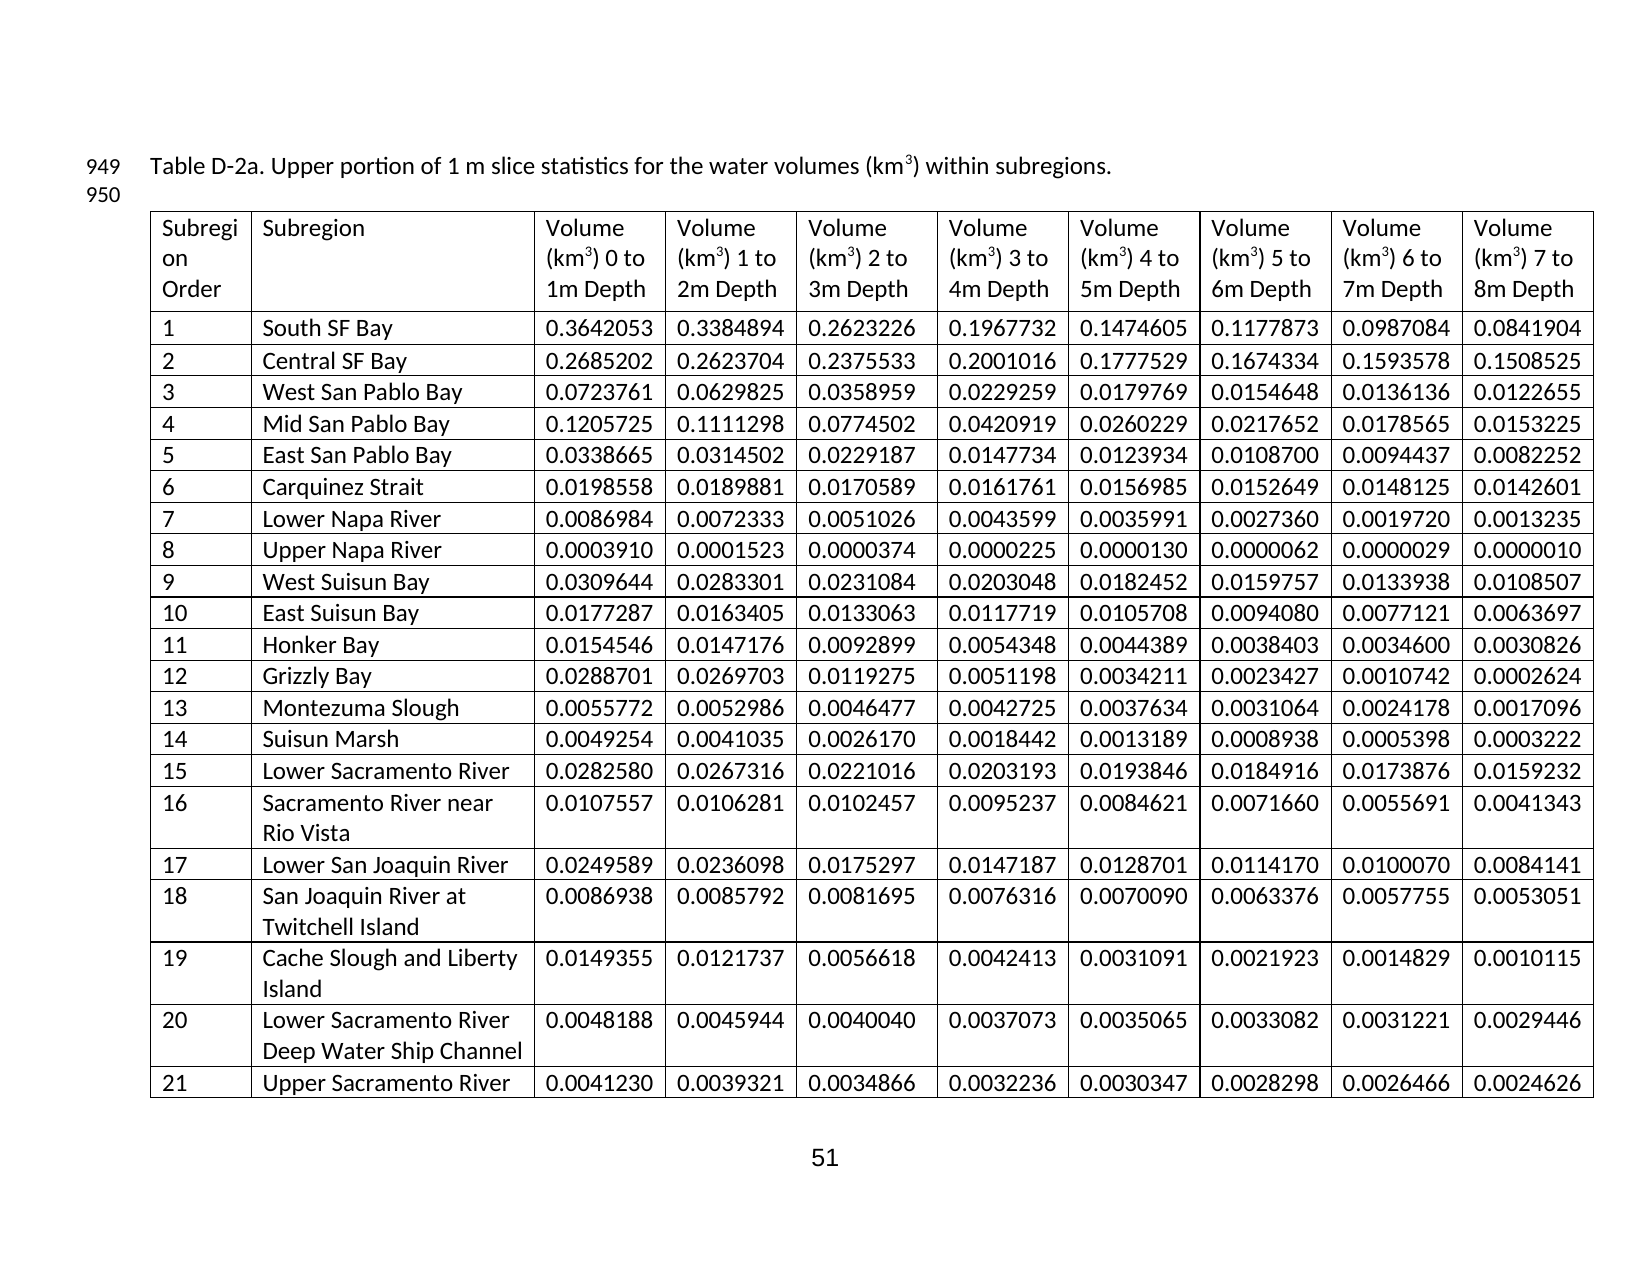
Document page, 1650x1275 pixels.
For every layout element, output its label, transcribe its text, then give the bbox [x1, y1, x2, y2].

table_cell 0.0122655 [1463, 376, 1593, 407]
table_cell Honker Bay [252, 629, 534, 659]
table_cell 11 [151, 629, 251, 659]
table_cell 0.0008938 [1201, 724, 1331, 754]
table_cell 0.0070090 [1069, 880, 1199, 941]
table_cell Central SF Bay [252, 345, 534, 375]
table_cell 0.0024178 [1332, 692, 1462, 723]
table_cell 0.0037634 [1069, 692, 1199, 723]
table_cell 0.0173876 [1332, 755, 1462, 786]
table_cell 0.0148125 [1332, 471, 1462, 502]
table_cell 0.0030826 [1463, 629, 1593, 659]
table_cell 0.0123934 [1069, 440, 1199, 470]
table_cell 0.0309644 [535, 566, 665, 596]
table_cell 0.0000062 [1201, 534, 1331, 565]
table_cell 0.0084621 [1069, 787, 1199, 848]
table_cell 0.0229259 [938, 376, 1068, 407]
table_cell 0.0108507 [1463, 566, 1593, 596]
table_cell 0.0017096 [1463, 692, 1593, 723]
table_cell 0.0063697 [1463, 598, 1593, 628]
table_header Subregion Order [151, 212, 251, 311]
table_cell 0.0152649 [1201, 471, 1331, 502]
table_cell 0.0021923 [1201, 943, 1331, 1003]
table_cell 0.0314502 [666, 440, 796, 470]
table_cell 0.1674334 [1201, 345, 1331, 375]
table_cell 0.0001523 [666, 534, 796, 565]
table_cell 7 [151, 503, 251, 533]
table_cell 0.1593578 [1332, 345, 1462, 375]
table_cell 0.0014829 [1332, 943, 1462, 1003]
table_cell 0.0019720 [1332, 503, 1462, 533]
table_cell 18 [151, 880, 251, 941]
table_cell 17 [151, 849, 251, 879]
table_cell 0.0054348 [938, 629, 1068, 659]
table_cell 0.0046477 [797, 692, 937, 723]
table_cell 21 [151, 1067, 251, 1097]
table_cell 0.0094080 [1201, 598, 1331, 628]
table_cell 0.0092899 [797, 629, 937, 659]
table_cell 0.0283301 [666, 566, 796, 596]
table_cell 0.0338665 [535, 440, 665, 470]
table_cell 0.0841904 [1463, 312, 1593, 344]
table_cell 0.0000029 [1332, 534, 1462, 565]
table_cell 0.0077121 [1332, 598, 1462, 628]
table_cell 0.0010742 [1332, 661, 1462, 691]
table_cell 0.2685202 [535, 345, 665, 375]
table_cell 5 [151, 440, 251, 470]
table_cell 0.0003910 [535, 534, 665, 565]
table_cell 0.0108700 [1201, 440, 1331, 470]
table_cell 0.0420919 [938, 408, 1068, 438]
table_cell 0.0044389 [1069, 629, 1199, 659]
table_cell 0.0082252 [1463, 440, 1593, 470]
table_cell 0.0114170 [1201, 849, 1331, 879]
table_cell 0.1777529 [1069, 345, 1199, 375]
table_cell 0.0987084 [1332, 312, 1462, 344]
table_cell 0.0154648 [1201, 376, 1331, 407]
table_cell 0.0249589 [535, 849, 665, 879]
table_cell Lower Sacramento River [252, 755, 534, 786]
table_cell 0.0051026 [797, 503, 937, 533]
table_cell 0.0072333 [666, 503, 796, 533]
table_cell Cache Slough and Liberty Island [252, 943, 534, 1003]
table_cell 0.0000374 [797, 534, 937, 565]
table_cell 0.0142601 [1463, 471, 1593, 502]
table_cell 0.0236098 [666, 849, 796, 879]
table_cell 0.3384894 [666, 312, 796, 344]
table_cell 0.0042413 [938, 943, 1068, 1003]
table_cell 0.1967732 [938, 312, 1068, 344]
table_cell 0.0156985 [1069, 471, 1199, 502]
table_cell 0.0071660 [1201, 787, 1331, 848]
table_cell 0.0026170 [797, 724, 937, 754]
table_cell 0.0133063 [797, 598, 937, 628]
table_cell 0.0629825 [666, 376, 796, 407]
table_cell South SF Bay [252, 312, 534, 344]
table_cell 0.0023427 [1201, 661, 1331, 691]
table_cell 14 [151, 724, 251, 754]
table_cell 0.0029446 [1463, 1005, 1593, 1066]
table_cell 0.0147187 [938, 849, 1068, 879]
table_cell Montezuma Slough [252, 692, 534, 723]
table_cell 0.0052986 [666, 692, 796, 723]
text Table D-2a. Upper portion of 1 m slice statistics for the water volumes (km3) within subregions. [150, 150, 1500, 181]
table_cell 0.0042725 [938, 692, 1068, 723]
table_cell Lower San Joaquin River [252, 849, 534, 879]
table_cell 0.0178565 [1332, 408, 1462, 438]
table_cell East Suisun Bay [252, 598, 534, 628]
table_cell 0.0106281 [666, 787, 796, 848]
table_cell 0.0081695 [797, 880, 937, 941]
table_cell 0.0221016 [797, 755, 937, 786]
table_cell 0.0034866 [797, 1067, 937, 1097]
table_cell 0.0159757 [1201, 566, 1331, 596]
table_cell 0.0147734 [938, 440, 1068, 470]
table_cell 10 [151, 598, 251, 628]
table_cell 0.0085792 [666, 880, 796, 941]
table_cell 0.0040040 [797, 1005, 937, 1066]
table_cell 0.0159232 [1463, 755, 1593, 786]
table_cell 0.0005398 [1332, 724, 1462, 754]
table_cell 0.0136136 [1332, 376, 1462, 407]
table_cell West San Pablo Bay [252, 376, 534, 407]
table_cell 0.1205725 [535, 408, 665, 438]
table_cell 0.0041035 [666, 724, 796, 754]
table_cell 0.3642053 [535, 312, 665, 344]
table_cell 0.0000130 [1069, 534, 1199, 565]
table_cell 0.0041230 [535, 1067, 665, 1097]
table_cell 0.0013189 [1069, 724, 1199, 754]
table_cell 0.0182452 [1069, 566, 1199, 596]
table_cell 0.0032236 [938, 1067, 1068, 1097]
table_cell 0.0049254 [535, 724, 665, 754]
table_cell 16 [151, 787, 251, 848]
table_cell Upper Napa River [252, 534, 534, 565]
table_cell 0.0203193 [938, 755, 1068, 786]
table_header Volume (km3) 5 to 6m Depth [1201, 212, 1331, 311]
table_cell 0.0035065 [1069, 1005, 1199, 1066]
table_cell 4 [151, 408, 251, 438]
table_cell 0.1111298 [666, 408, 796, 438]
table_cell 0.0133938 [1332, 566, 1462, 596]
table_cell 0.0184916 [1201, 755, 1331, 786]
table_cell 9 [151, 566, 251, 596]
table_cell 3 [151, 376, 251, 407]
table_cell 0.0203048 [938, 566, 1068, 596]
table_cell 0.0121737 [666, 943, 796, 1003]
table_cell 0.0013235 [1463, 503, 1593, 533]
table_cell 0.0033082 [1201, 1005, 1331, 1066]
table_header Volume (km3) 3 to 4m Depth [938, 212, 1068, 311]
table_cell 0.0198558 [535, 471, 665, 502]
table_cell 0.0000010 [1463, 534, 1593, 565]
table_cell 0.0193846 [1069, 755, 1199, 786]
table_cell 0.0217652 [1201, 408, 1331, 438]
table_cell 0.0038403 [1201, 629, 1331, 659]
table_cell 0.0039321 [666, 1067, 796, 1097]
table_cell 0.0163405 [666, 598, 796, 628]
table_header Volume (km3) 1 to 2m Depth [666, 212, 796, 311]
table_cell 0.0051198 [938, 661, 1068, 691]
table_cell West Suisun Bay [252, 566, 534, 596]
table_cell 0.0010115 [1463, 943, 1593, 1003]
table_cell 0.2375533 [797, 345, 937, 375]
table_cell 0.0102457 [797, 787, 937, 848]
table_cell 0.0723761 [535, 376, 665, 407]
table_cell 0.0260229 [1069, 408, 1199, 438]
table_cell 0.0358959 [797, 376, 937, 407]
table_header Volume (km3) 2 to 3m Depth [797, 212, 937, 311]
table_cell 0.0100070 [1332, 849, 1462, 879]
table_cell 0.0117719 [938, 598, 1068, 628]
table_cell 0.0107557 [535, 787, 665, 848]
table_header Volume (km3) 0 to 1m Depth [535, 212, 665, 311]
table_cell 0.0048188 [535, 1005, 665, 1066]
table_cell 0.0231084 [797, 566, 937, 596]
table_cell 0.0147176 [666, 629, 796, 659]
table_cell 0.0057755 [1332, 880, 1462, 941]
table_cell 0.0024626 [1463, 1067, 1593, 1097]
table_cell 0.0179769 [1069, 376, 1199, 407]
table_cell 0.2001016 [938, 345, 1068, 375]
table_header Volume (km3) 7 to 8m Depth [1463, 212, 1593, 311]
table_cell East San Pablo Bay [252, 440, 534, 470]
table_cell 0.0027360 [1201, 503, 1331, 533]
table_cell 0.2623704 [666, 345, 796, 375]
table_cell 0.0094437 [1332, 440, 1462, 470]
table_cell 1 [151, 312, 251, 344]
table_cell 0.0055772 [535, 692, 665, 723]
table_cell 2 [151, 345, 251, 375]
table_cell 0.0002624 [1463, 661, 1593, 691]
table_cell 0.0030347 [1069, 1067, 1199, 1097]
table_cell 0.0084141 [1463, 849, 1593, 879]
table_cell Suisun Marsh [252, 724, 534, 754]
table_cell 0.0034211 [1069, 661, 1199, 691]
table_cell 0.0095237 [938, 787, 1068, 848]
table_cell 0.0076316 [938, 880, 1068, 941]
table_cell 0.0154546 [535, 629, 665, 659]
table_cell Lower Sacramento River Deep Water Ship Channel [252, 1005, 534, 1066]
table_cell 0.0031064 [1201, 692, 1331, 723]
table_cell 0.0269703 [666, 661, 796, 691]
table_cell 0.0774502 [797, 408, 937, 438]
table_cell 0.0045944 [666, 1005, 796, 1066]
table_cell 0.0175297 [797, 849, 937, 879]
table_cell 0.0041343 [1463, 787, 1593, 848]
table_cell Mid San Pablo Bay [252, 408, 534, 438]
table_cell 20 [151, 1005, 251, 1066]
table_cell 12 [151, 661, 251, 691]
table_cell 0.0282580 [535, 755, 665, 786]
table_cell 0.0229187 [797, 440, 937, 470]
table_cell 0.1474605 [1069, 312, 1199, 344]
table_cell 0.0043599 [938, 503, 1068, 533]
table_cell 0.0267316 [666, 755, 796, 786]
table_cell Lower Napa River [252, 503, 534, 533]
table_cell 0.0189881 [666, 471, 796, 502]
table_header Subregion [252, 212, 534, 311]
table_cell 0.0018442 [938, 724, 1068, 754]
table_cell Sacramento River near Rio Vista [252, 787, 534, 848]
table_cell 6 [151, 471, 251, 502]
table_cell 0.0105708 [1069, 598, 1199, 628]
table_cell 0.0170589 [797, 471, 937, 502]
table_cell 8 [151, 534, 251, 565]
table_cell 0.0000225 [938, 534, 1068, 565]
table_cell 0.2623226 [797, 312, 937, 344]
table_cell 0.0056618 [797, 943, 937, 1003]
table_cell 0.0026466 [1332, 1067, 1462, 1097]
table_cell 0.0161761 [938, 471, 1068, 502]
table_cell 0.1508525 [1463, 345, 1593, 375]
table_cell 0.0086984 [535, 503, 665, 533]
table_cell 0.0034600 [1332, 629, 1462, 659]
table_cell 0.0063376 [1201, 880, 1331, 941]
table_cell 0.0055691 [1332, 787, 1462, 848]
table_cell 0.0003222 [1463, 724, 1593, 754]
table_cell 0.0086938 [535, 880, 665, 941]
table_cell 0.0031091 [1069, 943, 1199, 1003]
table_cell 0.0053051 [1463, 880, 1593, 941]
table_cell Carquinez Strait [252, 471, 534, 502]
table_cell 15 [151, 755, 251, 786]
table_header Volume (km3) 4 to 5m Depth [1069, 212, 1199, 311]
table_cell 0.0119275 [797, 661, 937, 691]
table_cell 0.0031221 [1332, 1005, 1462, 1066]
table_cell 0.0177287 [535, 598, 665, 628]
table_cell 0.0028298 [1201, 1067, 1331, 1097]
table_cell 13 [151, 692, 251, 723]
table_cell 0.0153225 [1463, 408, 1593, 438]
table_cell 0.0037073 [938, 1005, 1068, 1066]
table_cell 0.0288701 [535, 661, 665, 691]
table_header Volume (km3) 6 to 7m Depth [1332, 212, 1462, 311]
table_cell 0.0035991 [1069, 503, 1199, 533]
table_cell 0.1177873 [1201, 312, 1331, 344]
table_cell Grizzly Bay [252, 661, 534, 691]
table_cell 0.0149355 [535, 943, 665, 1003]
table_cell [252, 1067, 534, 1097]
table_cell 19 [151, 943, 251, 1003]
table_cell 0.0128701 [1069, 849, 1199, 879]
table_cell San Joaquin River at Twitchell Island [252, 880, 534, 941]
